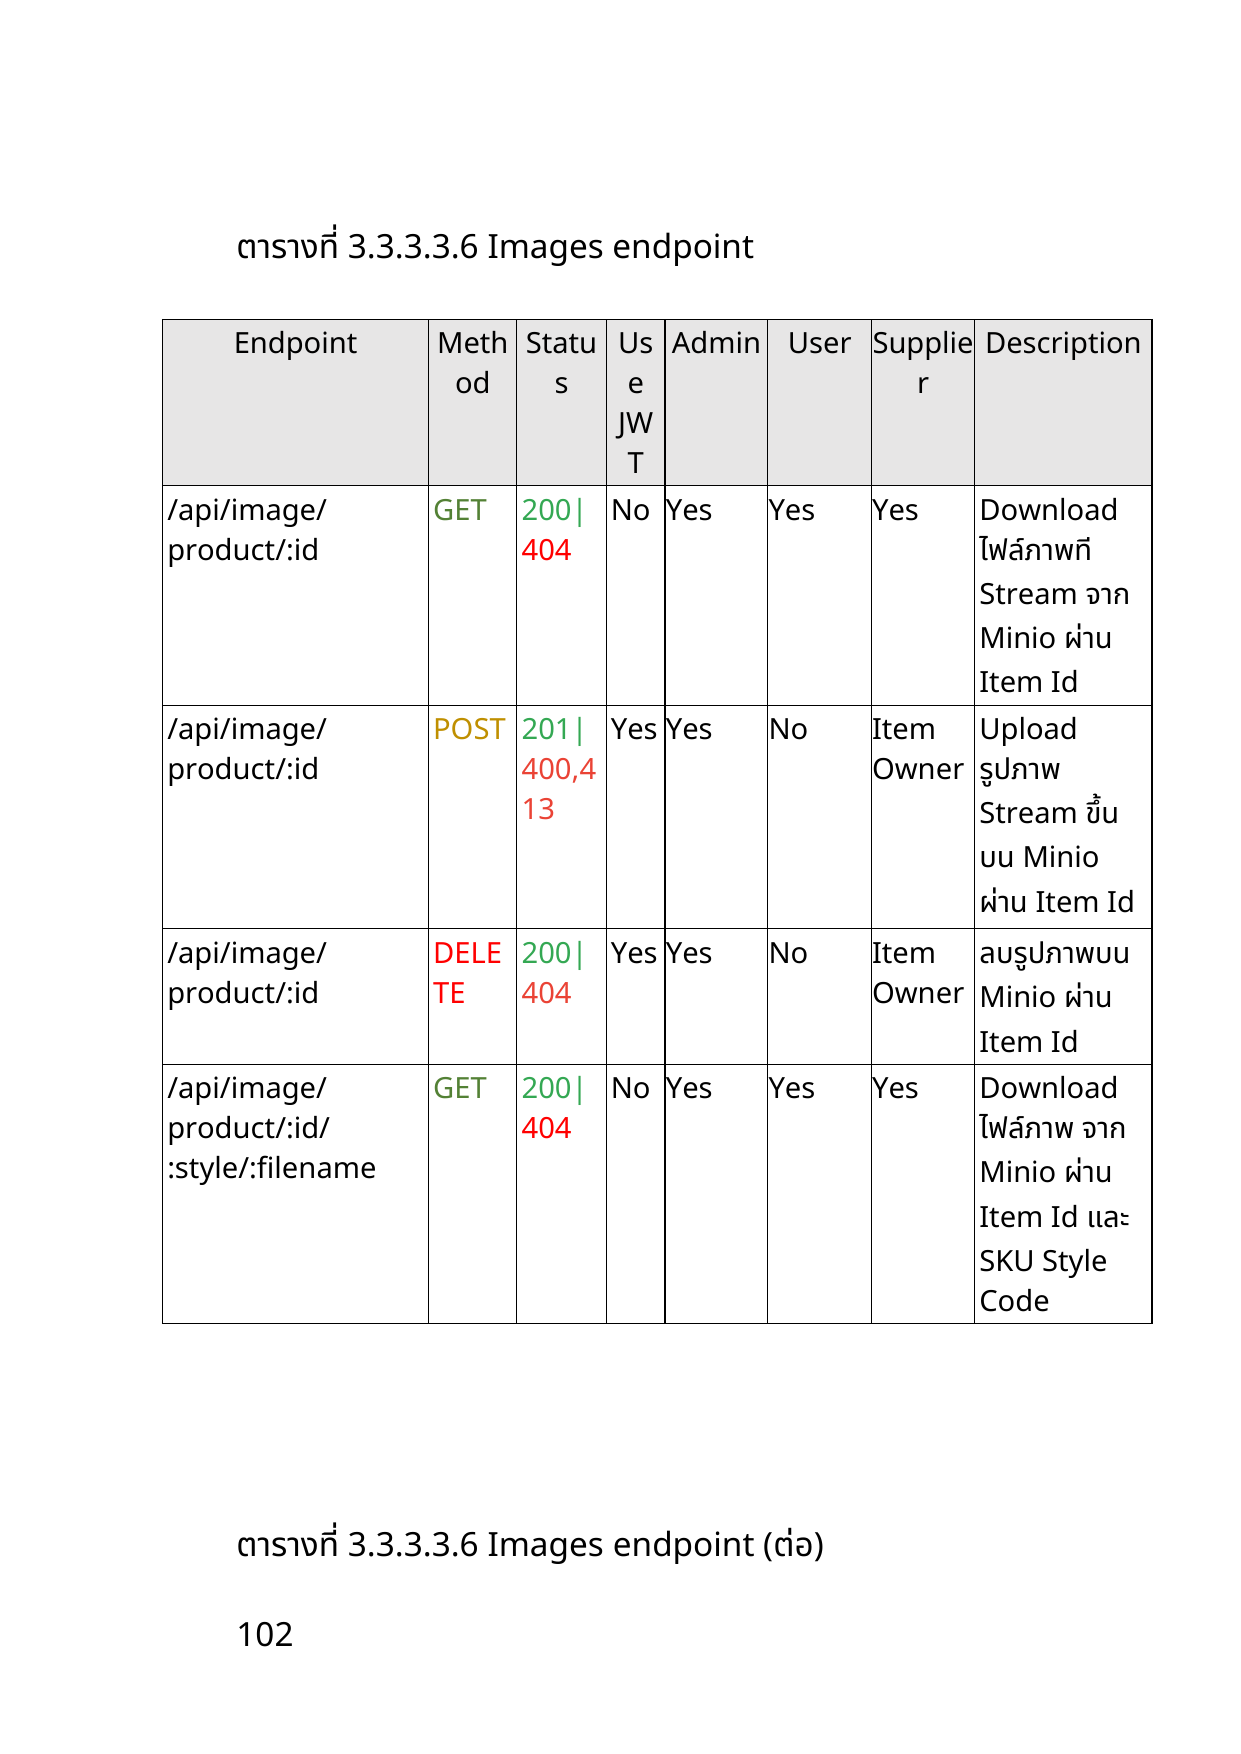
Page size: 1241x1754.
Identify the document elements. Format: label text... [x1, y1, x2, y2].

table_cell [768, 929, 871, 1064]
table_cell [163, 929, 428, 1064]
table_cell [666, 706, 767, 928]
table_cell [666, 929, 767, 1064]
text ตารางที่ 3.3.3.3.6 Images endpoint [236, 223, 1092, 273]
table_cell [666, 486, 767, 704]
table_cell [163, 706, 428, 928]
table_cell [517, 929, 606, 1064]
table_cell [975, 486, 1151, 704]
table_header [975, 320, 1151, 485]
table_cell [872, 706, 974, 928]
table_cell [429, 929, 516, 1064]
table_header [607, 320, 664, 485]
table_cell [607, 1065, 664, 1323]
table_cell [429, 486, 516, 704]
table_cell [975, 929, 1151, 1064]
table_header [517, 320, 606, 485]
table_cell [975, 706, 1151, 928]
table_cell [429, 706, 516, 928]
text ตารางที่ 3.3.3.3.6 Images endpoint (ต่อ) [236, 1521, 1092, 1571]
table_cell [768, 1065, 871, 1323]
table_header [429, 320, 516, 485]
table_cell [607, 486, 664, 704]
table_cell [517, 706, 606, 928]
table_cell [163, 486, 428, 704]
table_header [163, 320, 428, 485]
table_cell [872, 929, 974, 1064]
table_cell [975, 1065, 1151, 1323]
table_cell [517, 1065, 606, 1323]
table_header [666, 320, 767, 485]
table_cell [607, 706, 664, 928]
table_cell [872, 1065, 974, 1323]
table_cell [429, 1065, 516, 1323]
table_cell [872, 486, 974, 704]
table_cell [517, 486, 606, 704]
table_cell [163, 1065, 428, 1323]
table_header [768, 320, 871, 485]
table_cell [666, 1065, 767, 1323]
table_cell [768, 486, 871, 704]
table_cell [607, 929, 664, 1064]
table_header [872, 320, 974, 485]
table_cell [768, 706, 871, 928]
